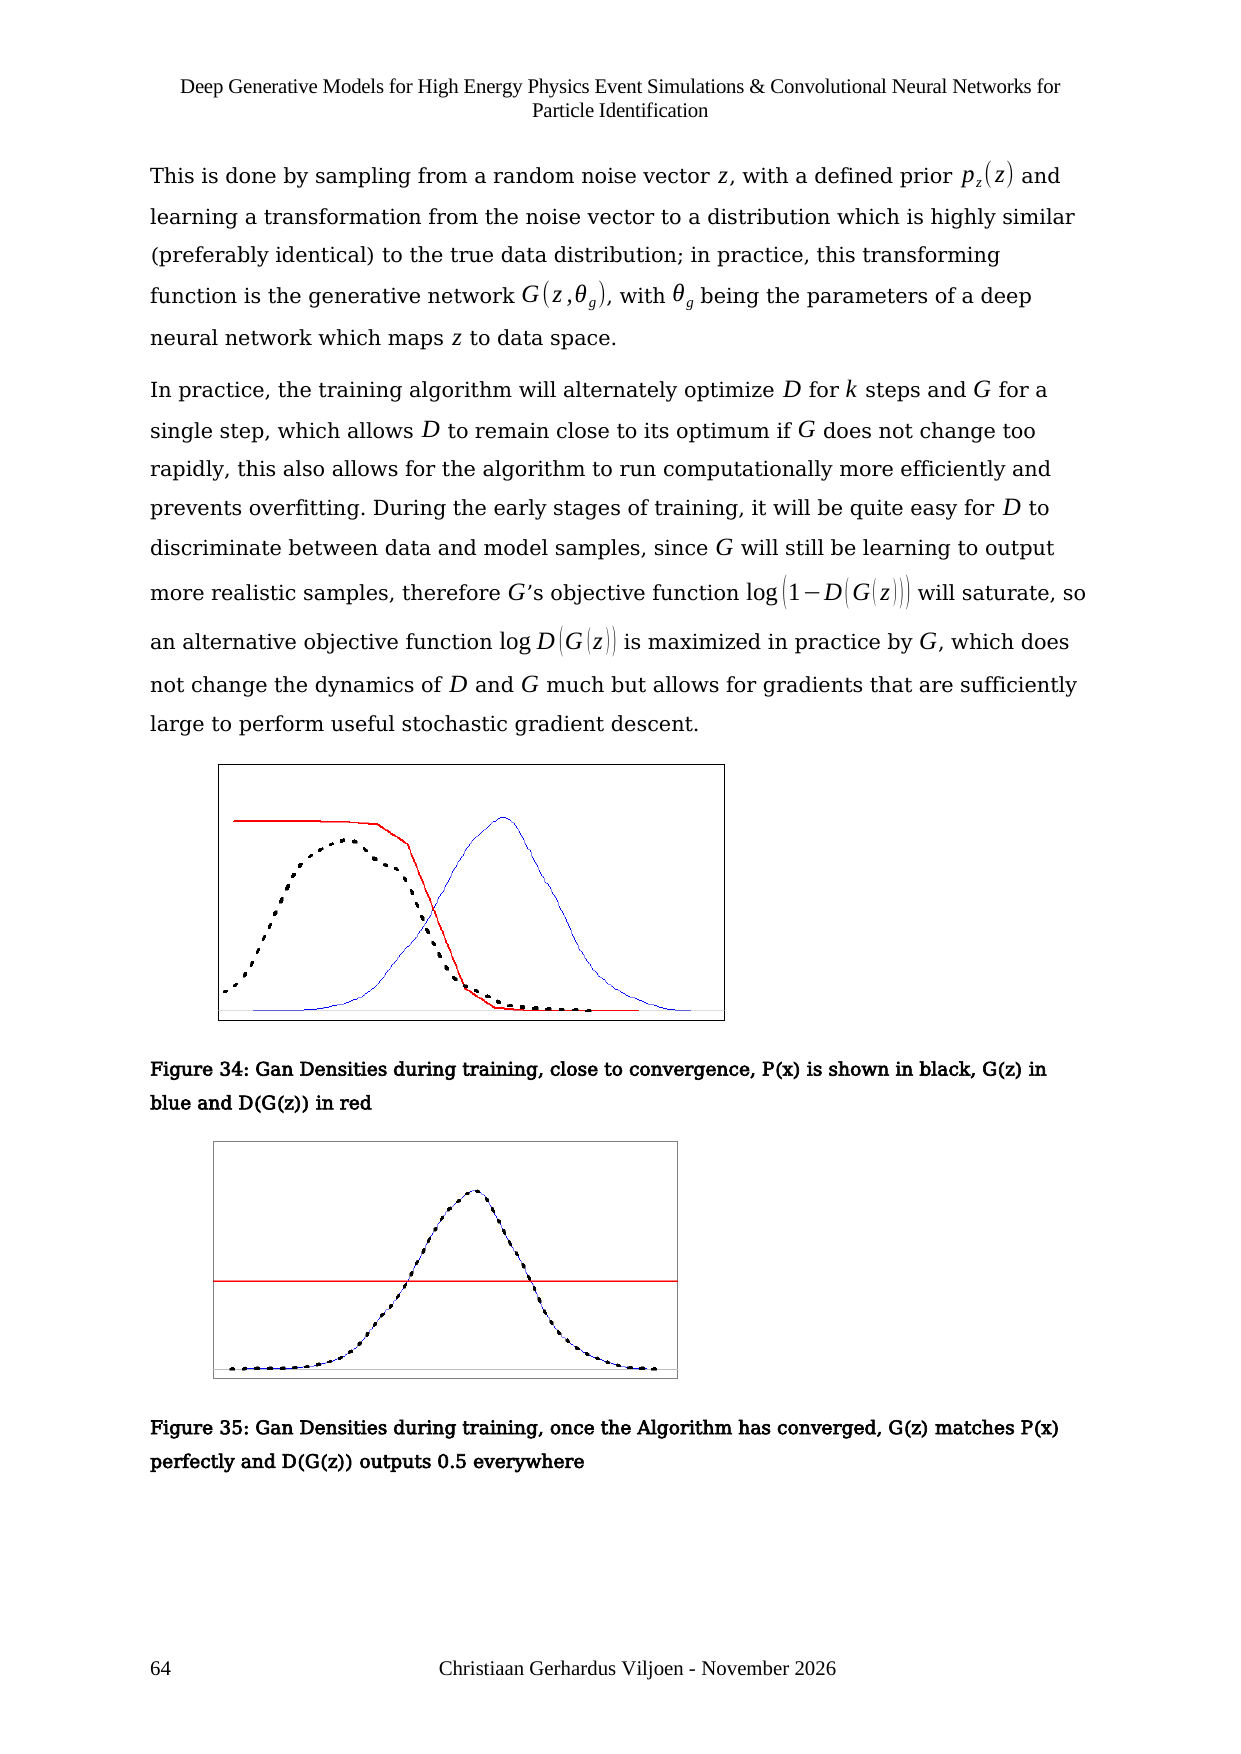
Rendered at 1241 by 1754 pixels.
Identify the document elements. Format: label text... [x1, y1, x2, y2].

text In practice, the training algorithm will alternately optimize for steps and for a single step, which allows to remain close to its optimum if does not change too rapidly, this also allows for the algorithm to run computationally more efficiently and prevents overfitting. During the early stages of training, it will be quite easy for to discriminate between data and model samples, since will still be learning to output more realistic samples, therefore ’s objective function will saturate, so an alternative objective function is maximized in practice by , which does not change the dynamics of and much but allows for gradients that are sufficiently large to perform useful stochastic gradient descent. [150, 376, 1090, 736]
text This is done by sampling from a random noise vector , with a defined prior and learning a transformation from the noise vector to a distribution which is highly similar (preferably identical) to the true data distribution; in practice, this transforming function is the generative network , with being the parameters of a deep neural network which maps to data space. [150, 159, 1090, 351]
picture [150, 760, 759, 1045]
picture [150, 1137, 710, 1403]
